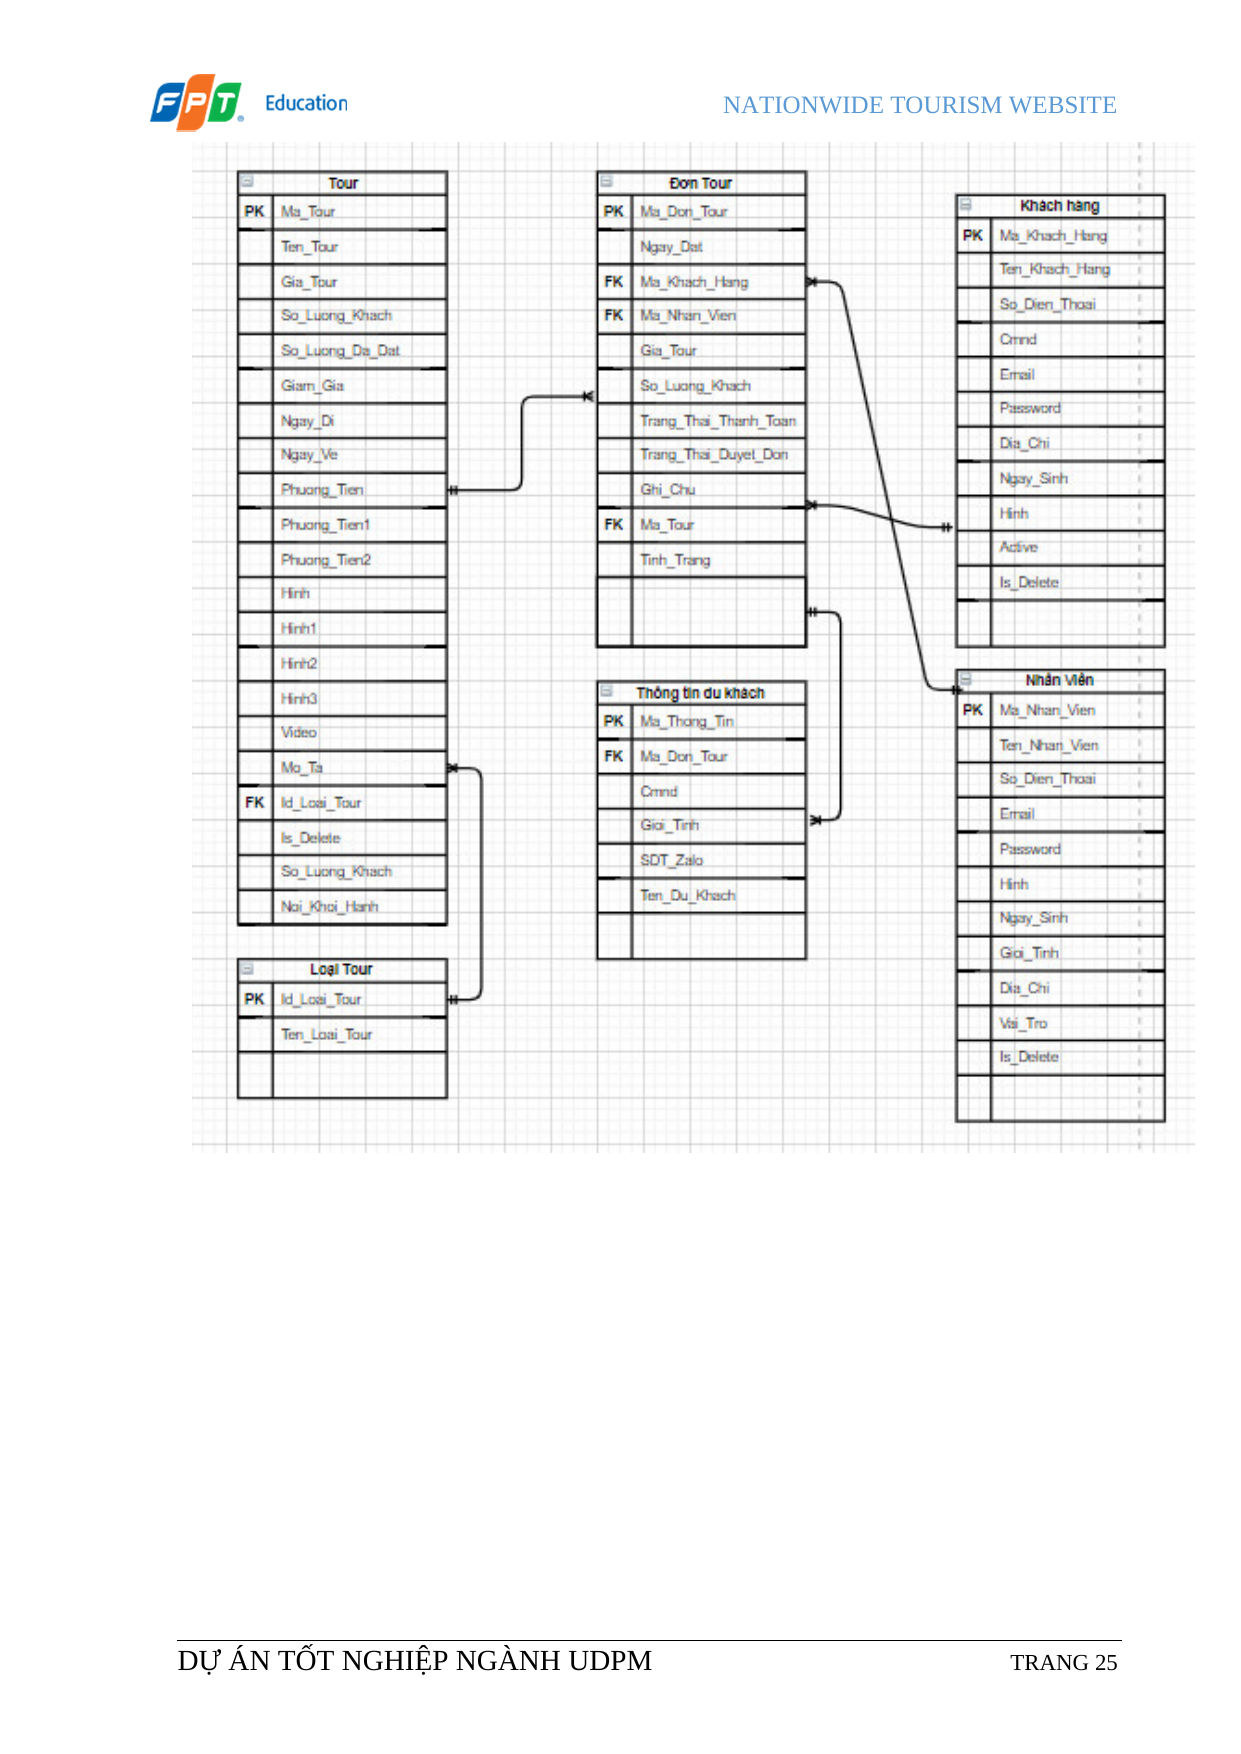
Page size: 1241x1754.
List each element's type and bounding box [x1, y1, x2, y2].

picture [192, 142, 1196, 1153]
picture [150, 74, 347, 132]
